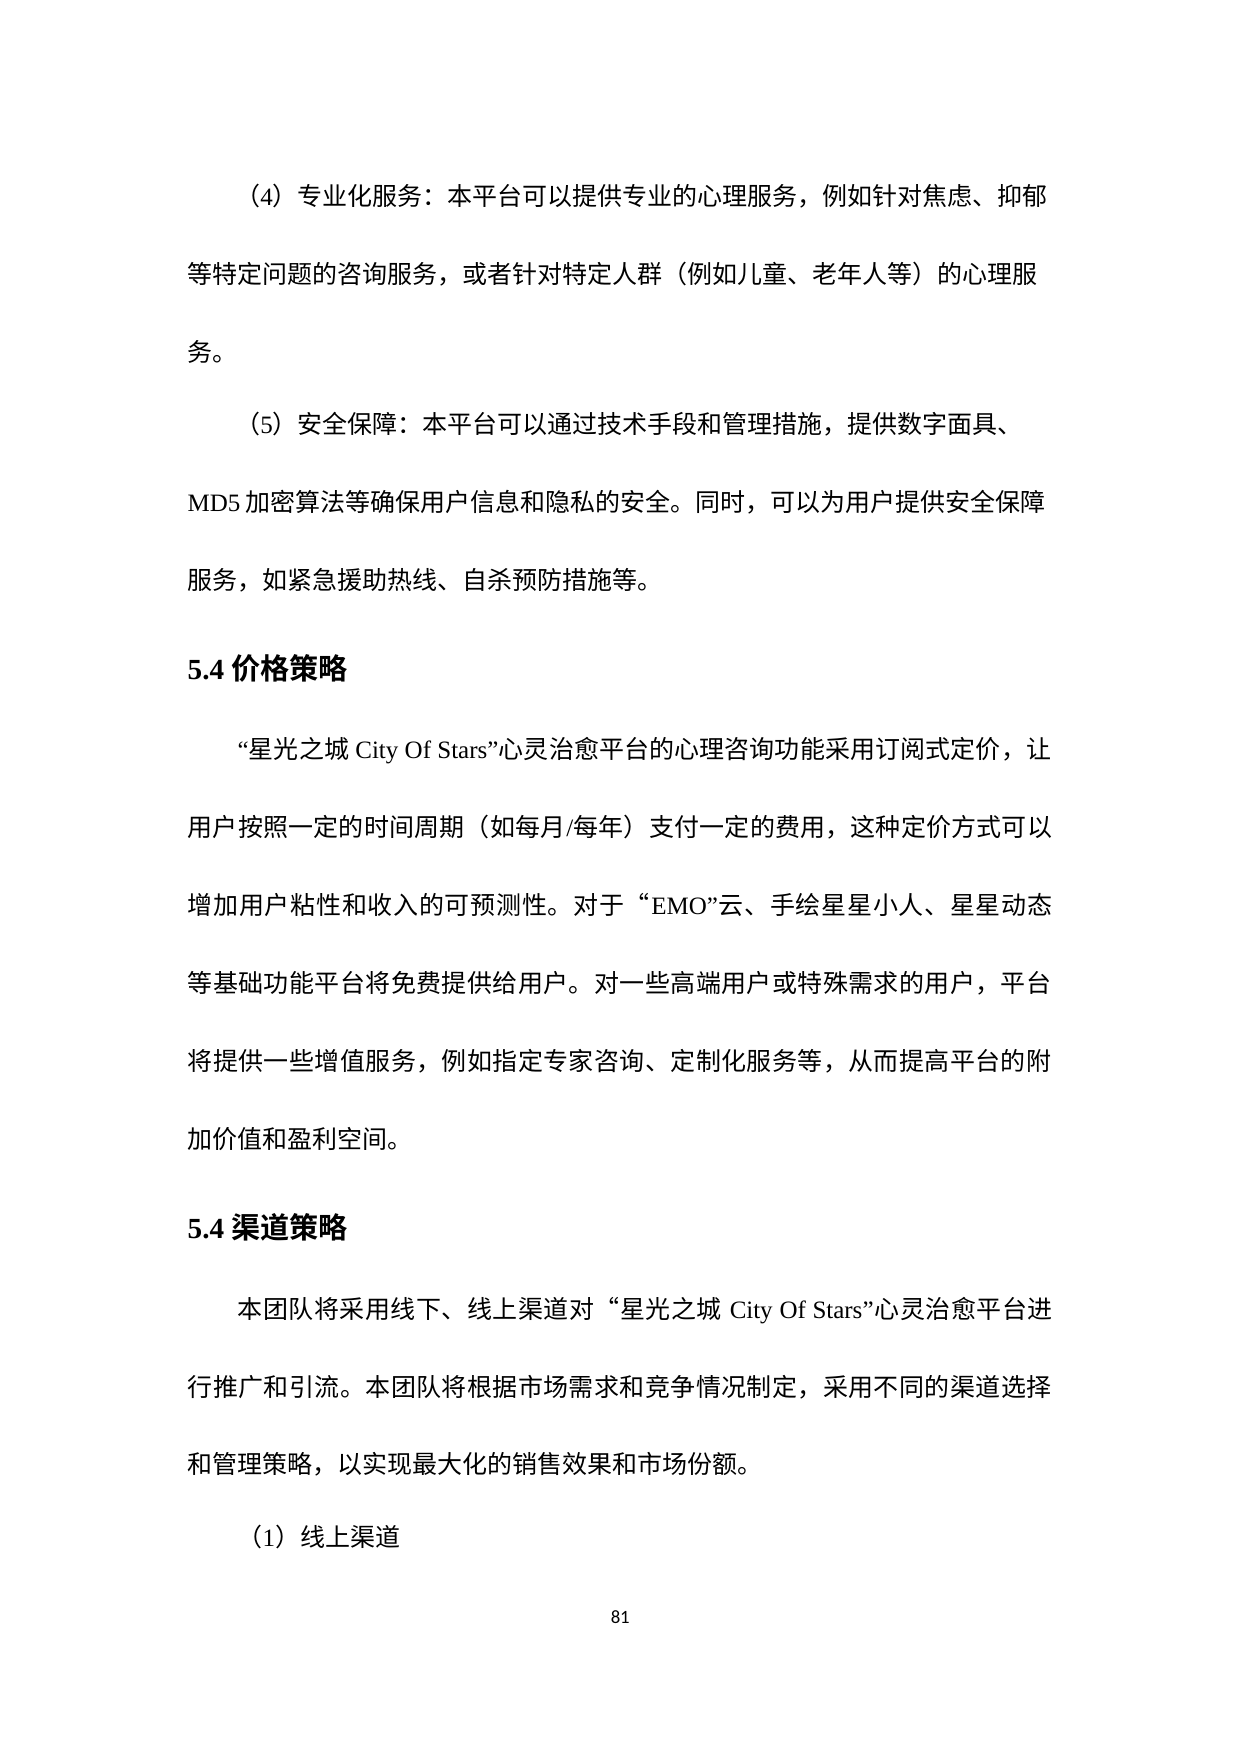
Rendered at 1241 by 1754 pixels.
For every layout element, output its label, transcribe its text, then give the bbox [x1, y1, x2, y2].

text （1）线上渠道 [187, 1503, 1053, 1568]
text （4）专业化服务：本平台可以提供专业的心理服务，例如针对焦虑、抑郁等特定问题的咨询服务，或者针对特定人群（例如儿童、老年人等）的心理服务。 [187, 162, 1053, 383]
text 本团队将采用线下、线上渠道对“星光之城 City Of Stars”心灵治愈平台进行推广和引流。本团队将根据市场需求和竞争情况制定，采用不同的渠道选择和管理策略，以实现最大化的销售效果和市场份额。 [187, 1275, 1053, 1496]
text （5）安全保障：本平台可以通过技术手段和管理措施，提供数字面具、MD5加密算法等确保用户信息和隐私的安全。同时，可以为用户提供安全保障服务，如紧急援助热线、自杀预防措施等。 [187, 390, 1053, 611]
subtitle 5.4 渠道策略 [187, 1193, 1053, 1258]
subtitle 5.4 价格策略 [187, 634, 1053, 699]
text “星光之城 City Of Stars”心灵治愈平台的心理咨询功能采用订阅式定价，让用户按照一定的时间周期（如每月/每年）支付一定的费用，这种定价方式可以增加用户粘性和收入的可预测性。对于“EMO”云、手绘星星小人、星星动态等基础功能平台将免费提供给用户。对一些高端用户或特殊需求的用户，平台将提供一些增值服务，例如指定专家咨询、定制化服务等，从而提高平台的附加价值和盈利空间。 [187, 716, 1053, 1170]
